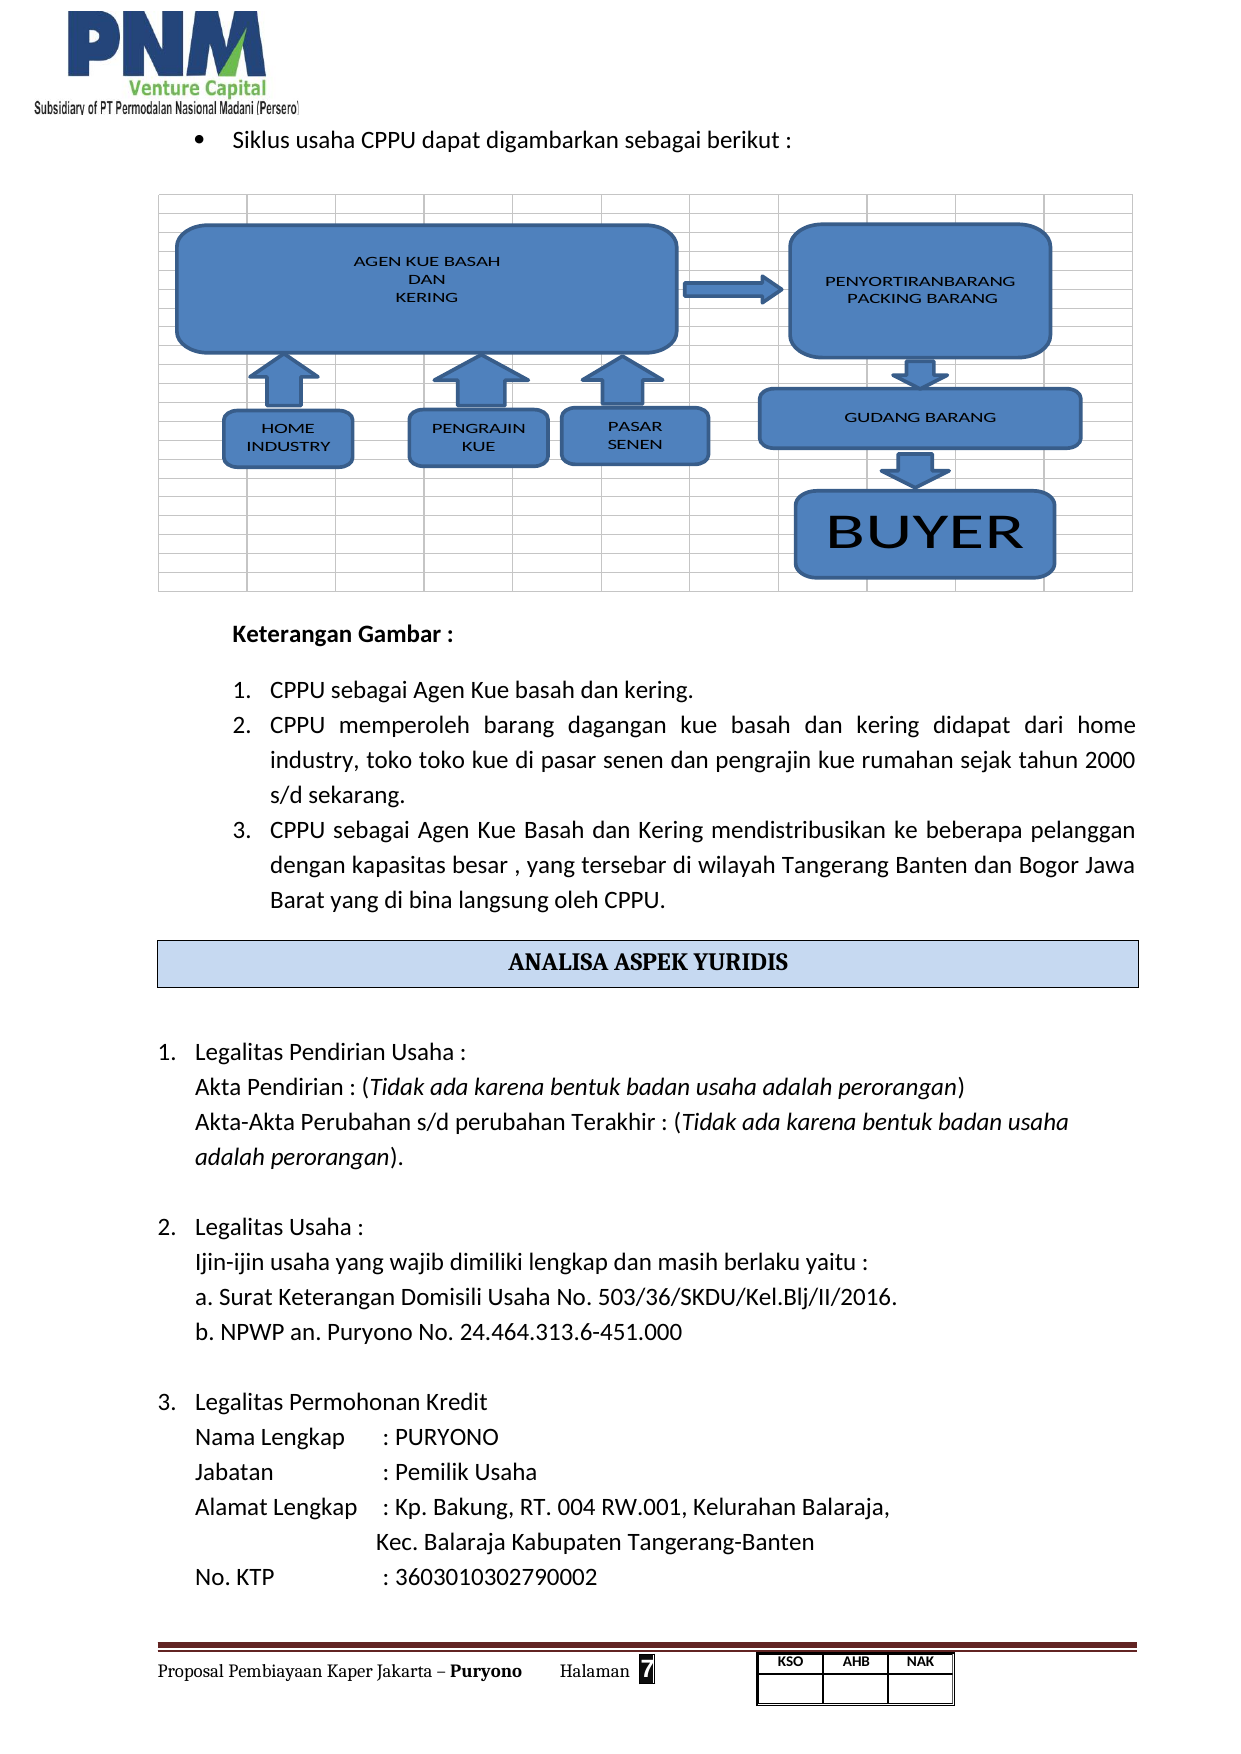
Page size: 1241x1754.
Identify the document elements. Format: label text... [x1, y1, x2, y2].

text a. Surat Keterangan Domisili Usaha No. 503/36/SKDU/Kel.Blj/II/2016. [195, 1281, 1137, 1312]
text b. NPWP an. Puryono No. 24.464.313.6-451.000 [195, 1316, 1137, 1347]
text Keterangan Gambar : [157, 618, 1137, 649]
list CPPU sebagai Agen Kue Basah dan Kering mendistribusikan ke beberapa pelanggan dengan kapasitas besar , yang tersebar di wilayah Tangerang Banten dan Bogor Jawa Barat yang di bina langsung oleh CPPU. [232, 814, 1137, 915]
table_header ANALISA ASPEK YURIDIS [158, 941, 1138, 987]
text Kec. Balaraja Kabupaten Tangerang-Banten [195, 1526, 1129, 1557]
list Legalitas Usaha : [157, 1211, 1137, 1242]
text Ijin-ijin usaha yang wajib dimiliki lengkap dan masih berlaku yaitu : [195, 1246, 1137, 1277]
list Legalitas Pendirian Usaha : [157, 1036, 1137, 1067]
list Siklus usaha CPPU dapat digambarkan sebagai berikut : [195, 124, 1137, 154]
text Akta Pendirian : (Tidak ada karena bentuk badan usaha adalah perorangan) [195, 1071, 1137, 1102]
list CPPU memperoleh barang dagangan kue basah dan kering didapat dari home industry, toko toko kue di pasar senen dan pengrajin kue rumahan sejak tahun 2000 s/d sekarang. [232, 709, 1137, 810]
text Akta-Akta Perubahan s/d perubahan Terakhir : (Tidak ada karena bentuk badan usaha adalah perorangan). [195, 1106, 1137, 1172]
list Legalitas Permohonan Kredit [157, 1386, 1137, 1417]
picture [34, 11, 299, 114]
text Nama Lengkap : PURYONO [195, 1421, 1137, 1452]
list CPPU sebagai Agen Kue basah dan kering. [232, 674, 1137, 705]
text No. KTP : 3603010302790002 [195, 1561, 1129, 1592]
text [195, 1491, 1129, 1522]
text Jabatan : Pemilik Usaha [195, 1456, 1137, 1487]
